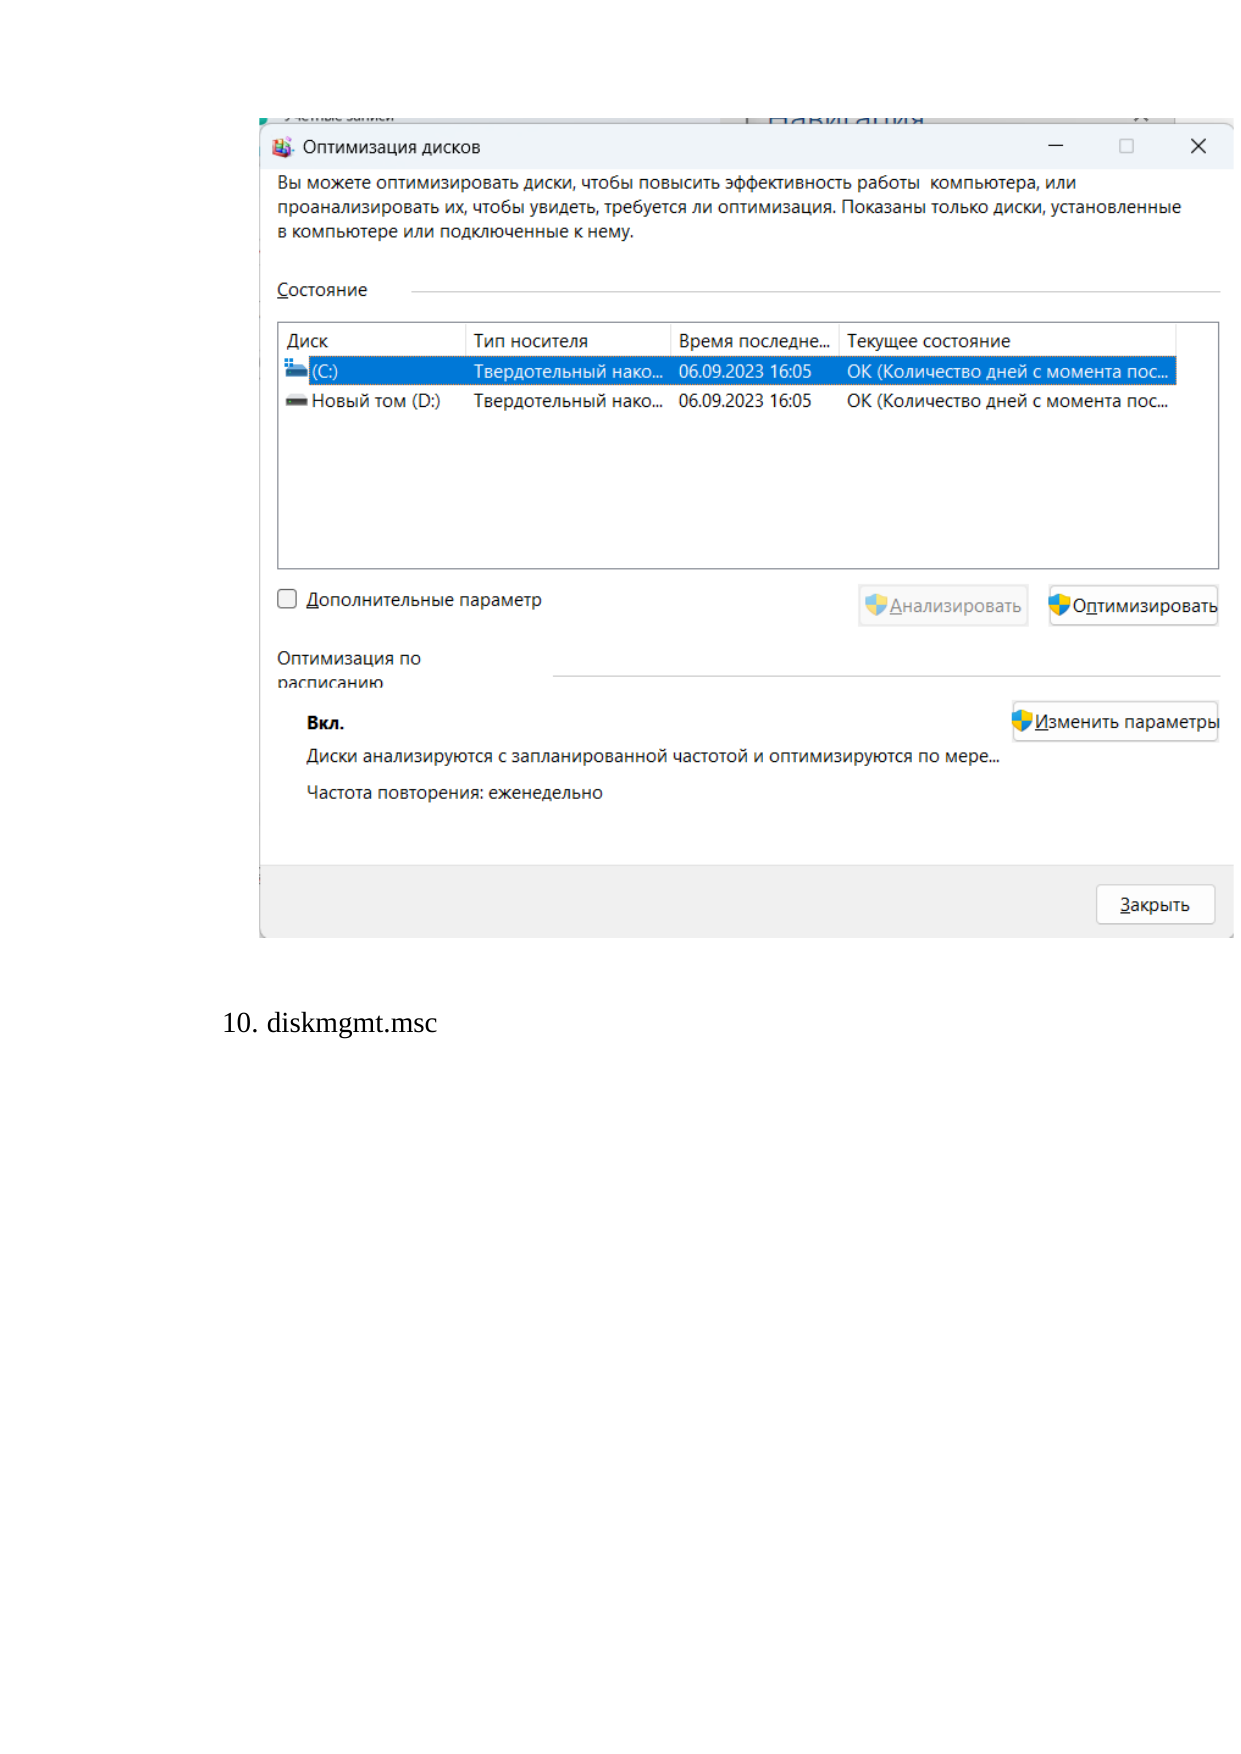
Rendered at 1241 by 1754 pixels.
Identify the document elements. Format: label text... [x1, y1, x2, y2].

list diskmgmt.msc [222, 1005, 1152, 1038]
picture [259, 118, 1234, 938]
